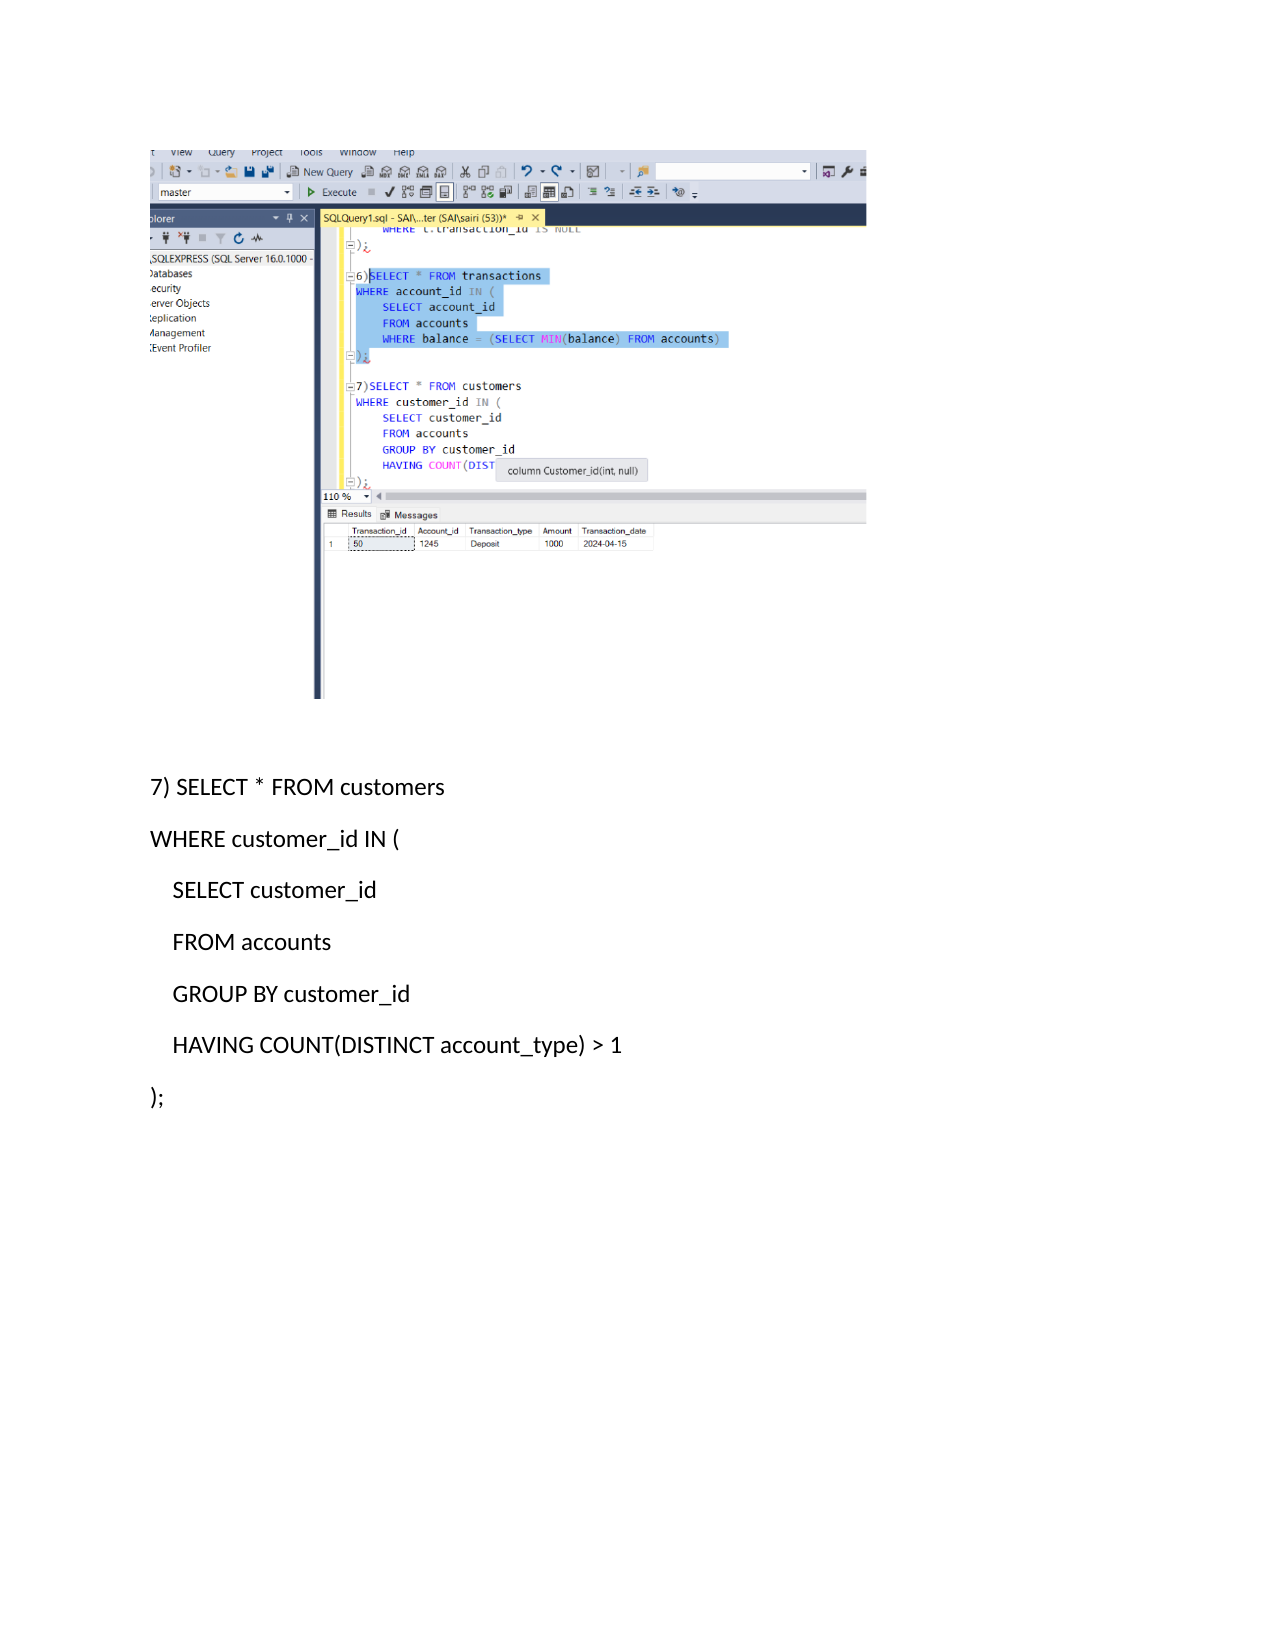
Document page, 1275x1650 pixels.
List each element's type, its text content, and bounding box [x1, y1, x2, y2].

text HAVING COUNT(DISTINCT account_type) > 1 [150, 1029, 1125, 1060]
text ); [150, 1081, 1125, 1112]
text FROM accounts [150, 926, 1125, 957]
text 7) SELECT * FROM customers [150, 771, 1125, 802]
text GROUP BY customer_id [150, 978, 1125, 1008]
picture [150, 150, 867, 699]
text WHERE customer_id IN ( [150, 823, 1125, 853]
text SELECT customer_id [150, 874, 1125, 905]
